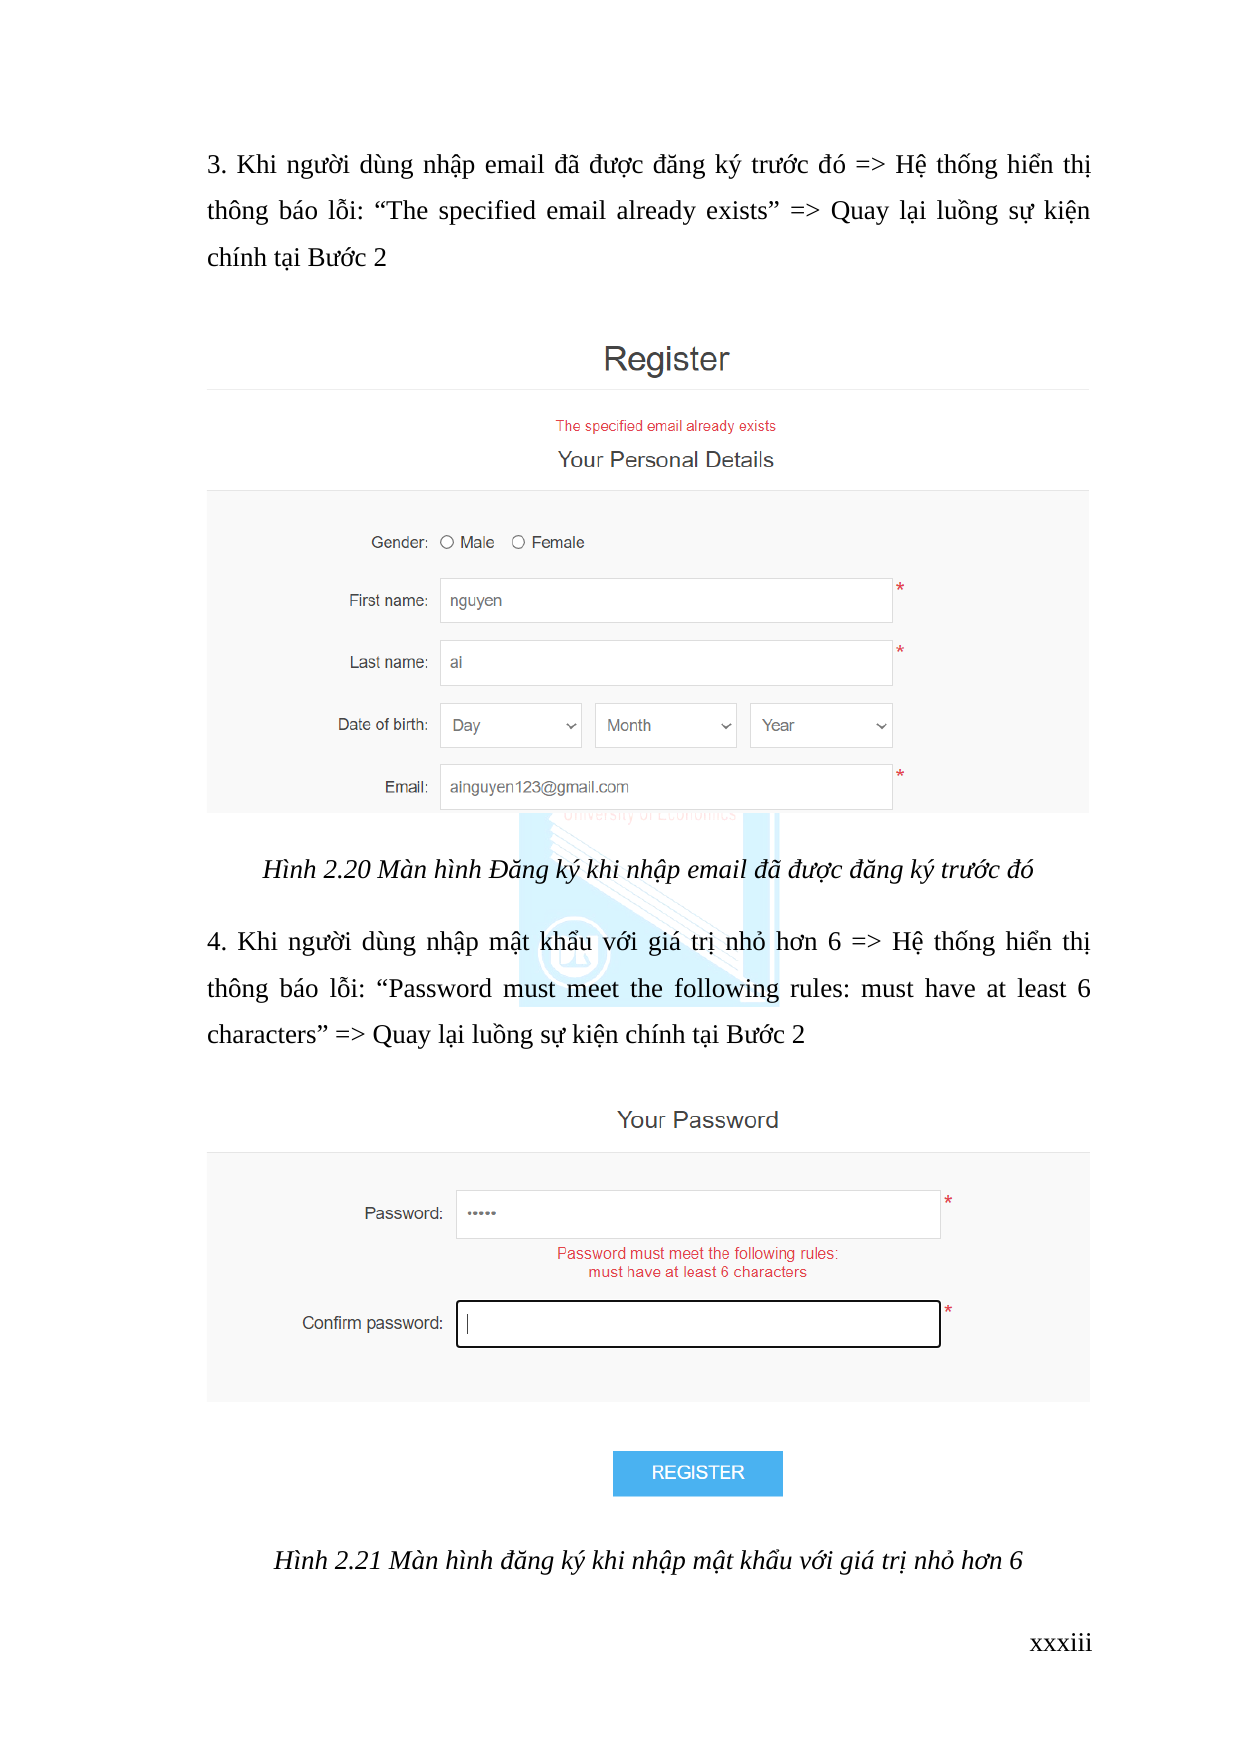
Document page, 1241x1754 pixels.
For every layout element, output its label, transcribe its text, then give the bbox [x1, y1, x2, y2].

list 3. Khi người dùng nhập email đã được đăng ký trước đó => Hệ thống hiển thị thông báo lỗi: “The specified email already exists” => Quay lại luồng sự kiện chính tại Bước 2 [207, 148, 1092, 272]
picture [206, 1077, 1090, 1504]
picture [206, 300, 1089, 813]
list 4. Khi người dùng nhập mật khẩu với giá trị nhỏ hơn 6 => Hệ thống hiển thị thông báo lỗi: “Password must meet the following rules: must have at least 6 characters” => Quay lại luồng sự kiện chính tại Bước 2 [207, 925, 1092, 1049]
